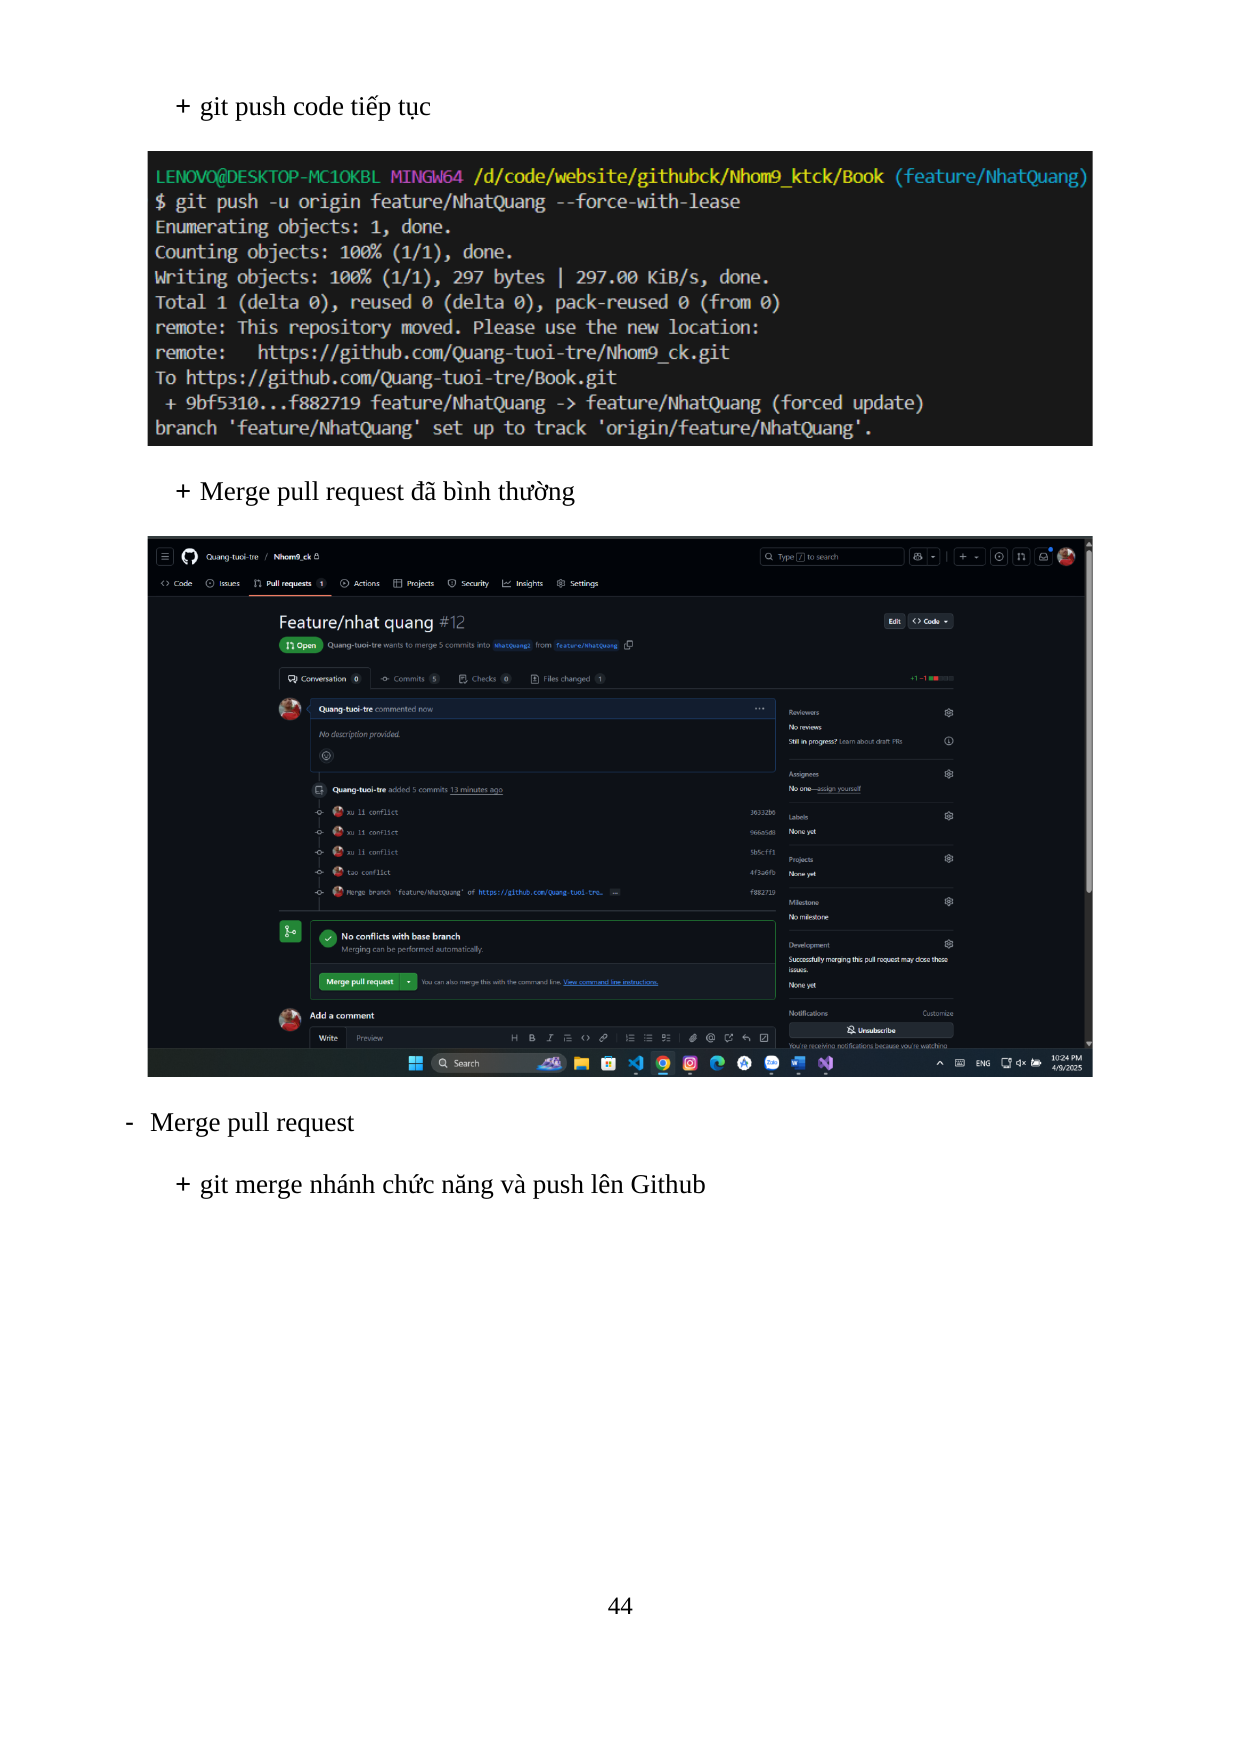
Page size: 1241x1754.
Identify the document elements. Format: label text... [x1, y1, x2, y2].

list Merge pull request [125, 1106, 1165, 1137]
list git merge nhánh chức năng và push lên Github [175, 1168, 1165, 1199]
list Merge pull request đã bình thường [175, 475, 1165, 506]
picture [147, 151, 1093, 446]
list git push code tiếp tục [175, 90, 1165, 121]
picture [147, 536, 1093, 1077]
